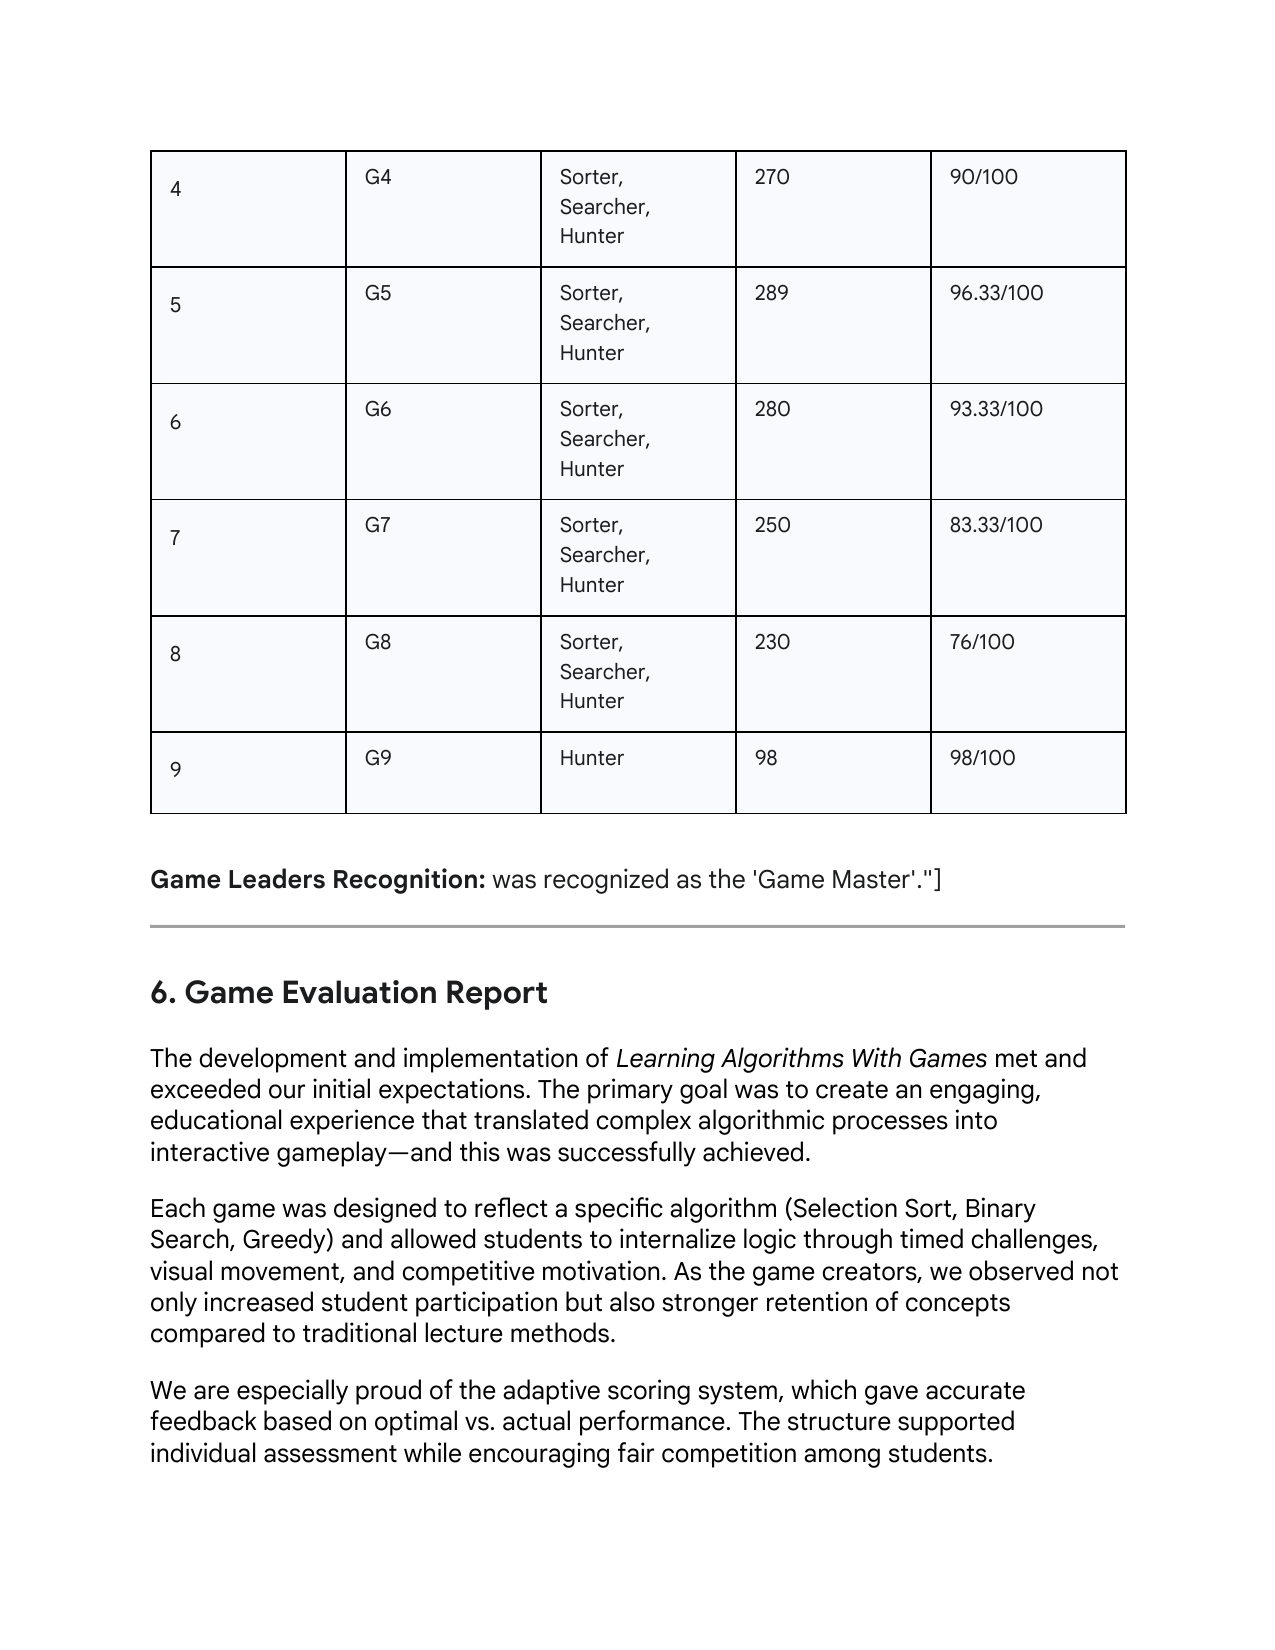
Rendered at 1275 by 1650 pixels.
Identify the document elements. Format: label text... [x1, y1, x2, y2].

table_cell Sorter, Searcher, Hunter [542, 384, 735, 499]
table_cell 270 [737, 152, 930, 266]
table_cell 98 [737, 733, 930, 812]
table_cell 280 [737, 384, 930, 499]
table_cell 98/100 [932, 733, 1125, 812]
table_cell Sorter, Searcher, Hunter [542, 268, 735, 382]
table_cell G9 [347, 733, 540, 812]
table_cell G6 [347, 384, 540, 499]
table_cell 289 [737, 268, 930, 382]
table_cell 93.33/100 [932, 384, 1125, 499]
text Game Leaders Recognition: was recognized as the 'Game Master'."] [150, 864, 1125, 895]
text Each game was designed to reflect a specific algorithm (Selection Sort, Binary Search, Greedy) and allowed students to internalize logic through timed challenges, visual movement, and competitive motivation. As the game creators, we observed not only increased student participation but also stronger retention of concepts compared to traditional lecture methods. [150, 1193, 1125, 1350]
table_cell 230 [737, 617, 930, 731]
table_cell 9 [152, 733, 345, 812]
table_cell 250 [737, 500, 930, 615]
subtitle 6. Game Evaluation Report [150, 928, 1125, 1012]
table_cell 96.33/100 [932, 268, 1125, 382]
table_cell G5 [347, 268, 540, 382]
table_cell G8 [347, 617, 540, 731]
table_cell Sorter, Searcher, Hunter [542, 617, 735, 731]
table_cell 90/100 [932, 152, 1125, 266]
text We are especially proud of the adaptive scoring system, which gave accurate feedback based on optimal vs. actual performance. The structure supported individual assessment while encouraging fair competition among students. [150, 1375, 1125, 1469]
table_cell 76/100 [932, 617, 1125, 731]
table_cell 7 [152, 500, 345, 615]
table_cell Hunter [542, 733, 735, 812]
table_cell 4 [152, 152, 345, 266]
table_cell G7 [347, 500, 540, 615]
table_cell G4 [347, 152, 540, 266]
table_cell 8 [152, 617, 345, 731]
table_cell Sorter, Searcher, Hunter [542, 500, 735, 615]
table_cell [542, 152, 735, 266]
text The development and implementation of Learning Algorithms With Games met and exceeded our initial expectations. The primary goal was to create an engaging, educational experience that translated complex algorithmic processes into interactive gameplay—and this was successfully achieved. [150, 1043, 1125, 1168]
table_cell 5 [152, 268, 345, 382]
table_cell 6 [152, 384, 345, 499]
table_cell 83.33/100 [932, 500, 1125, 615]
